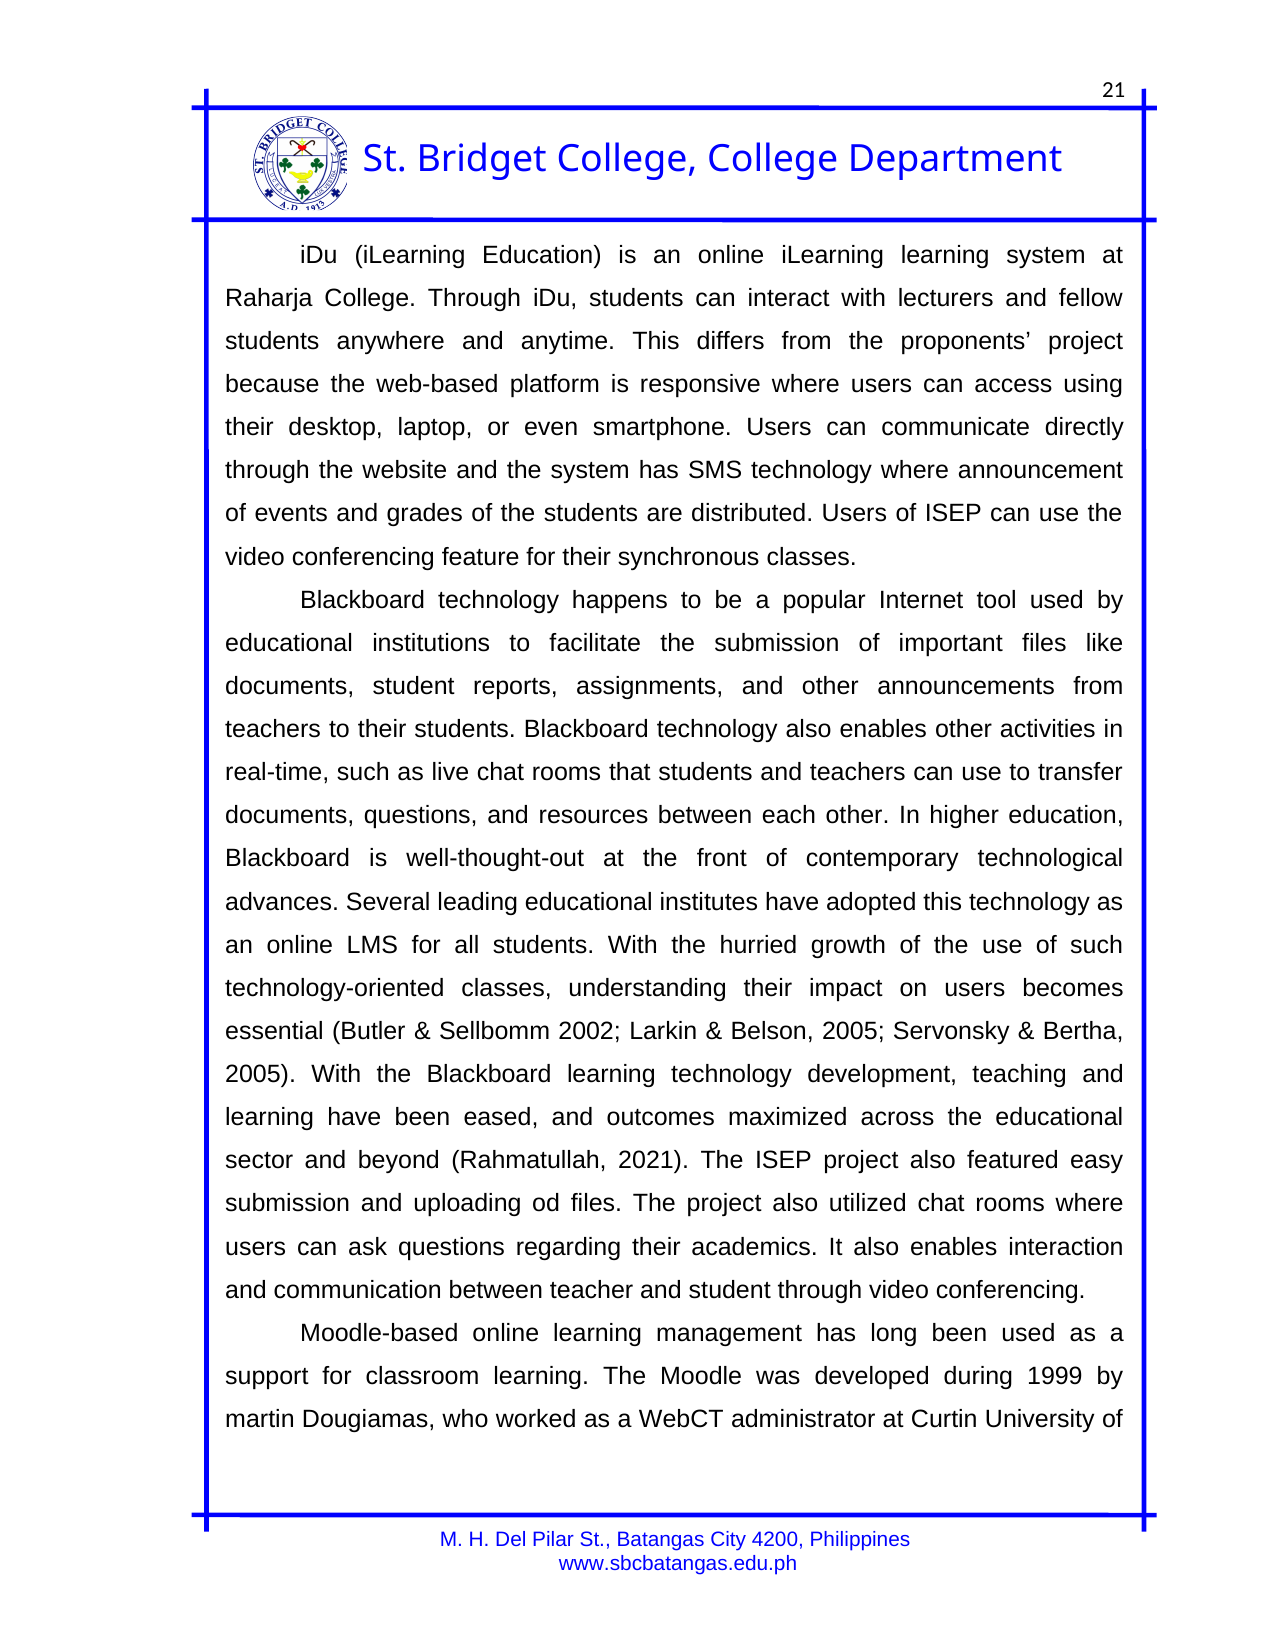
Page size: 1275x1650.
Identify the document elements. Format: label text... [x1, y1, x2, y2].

picture [253, 116, 347, 211]
text Blackboard technology happens to be a popular Internet tool used by educational institutions to facilitate the submission of important files like documents, student reports, assignments, and other announcements from teachers to their students. Blackboard technology also enables other activities in real-time, such as live chat rooms that students and teachers can use to transfer documents, questions, and resources between each other. In higher education, Blackboard is well-thought-out at the front of contemporary technological advances. Several leading educational institutes have adopted this technology as an online LMS for all students. With the hurried growth of the use of such technology-oriented classes, understanding their impact on users becomes essential (Butler & Sellbomm 2002; Larkin & Belson, 2005; Servonsky & Bertha, 2005). With the Blackboard learning technology development, teaching and learning have been eased, and outcomes maximized across the educational sector and beyond (Rahmatullah, 2021). The ISEP project also featured easy submission and uploading od files. The project also utilized chat rooms where users can ask questions regarding their academics. It also enables interaction and communication between teacher and student through video conferencing. [225, 584, 1125, 1303]
text iDu (iLearning Education) is an online iLearning learning system at Raharja College. Through iDu, students can interact with lecturers and fellow students anywhere and anytime. This differs from the proponents’ project because the web-based platform is responsive where users can access using their desktop, laptop, or even smartphone. Users can communicate directly through the website and the system has SMS technology where announcement of events and grades of the students are distributed. Users of ISEP can use the video conferencing feature for their synchronous classes. [225, 239, 1125, 570]
